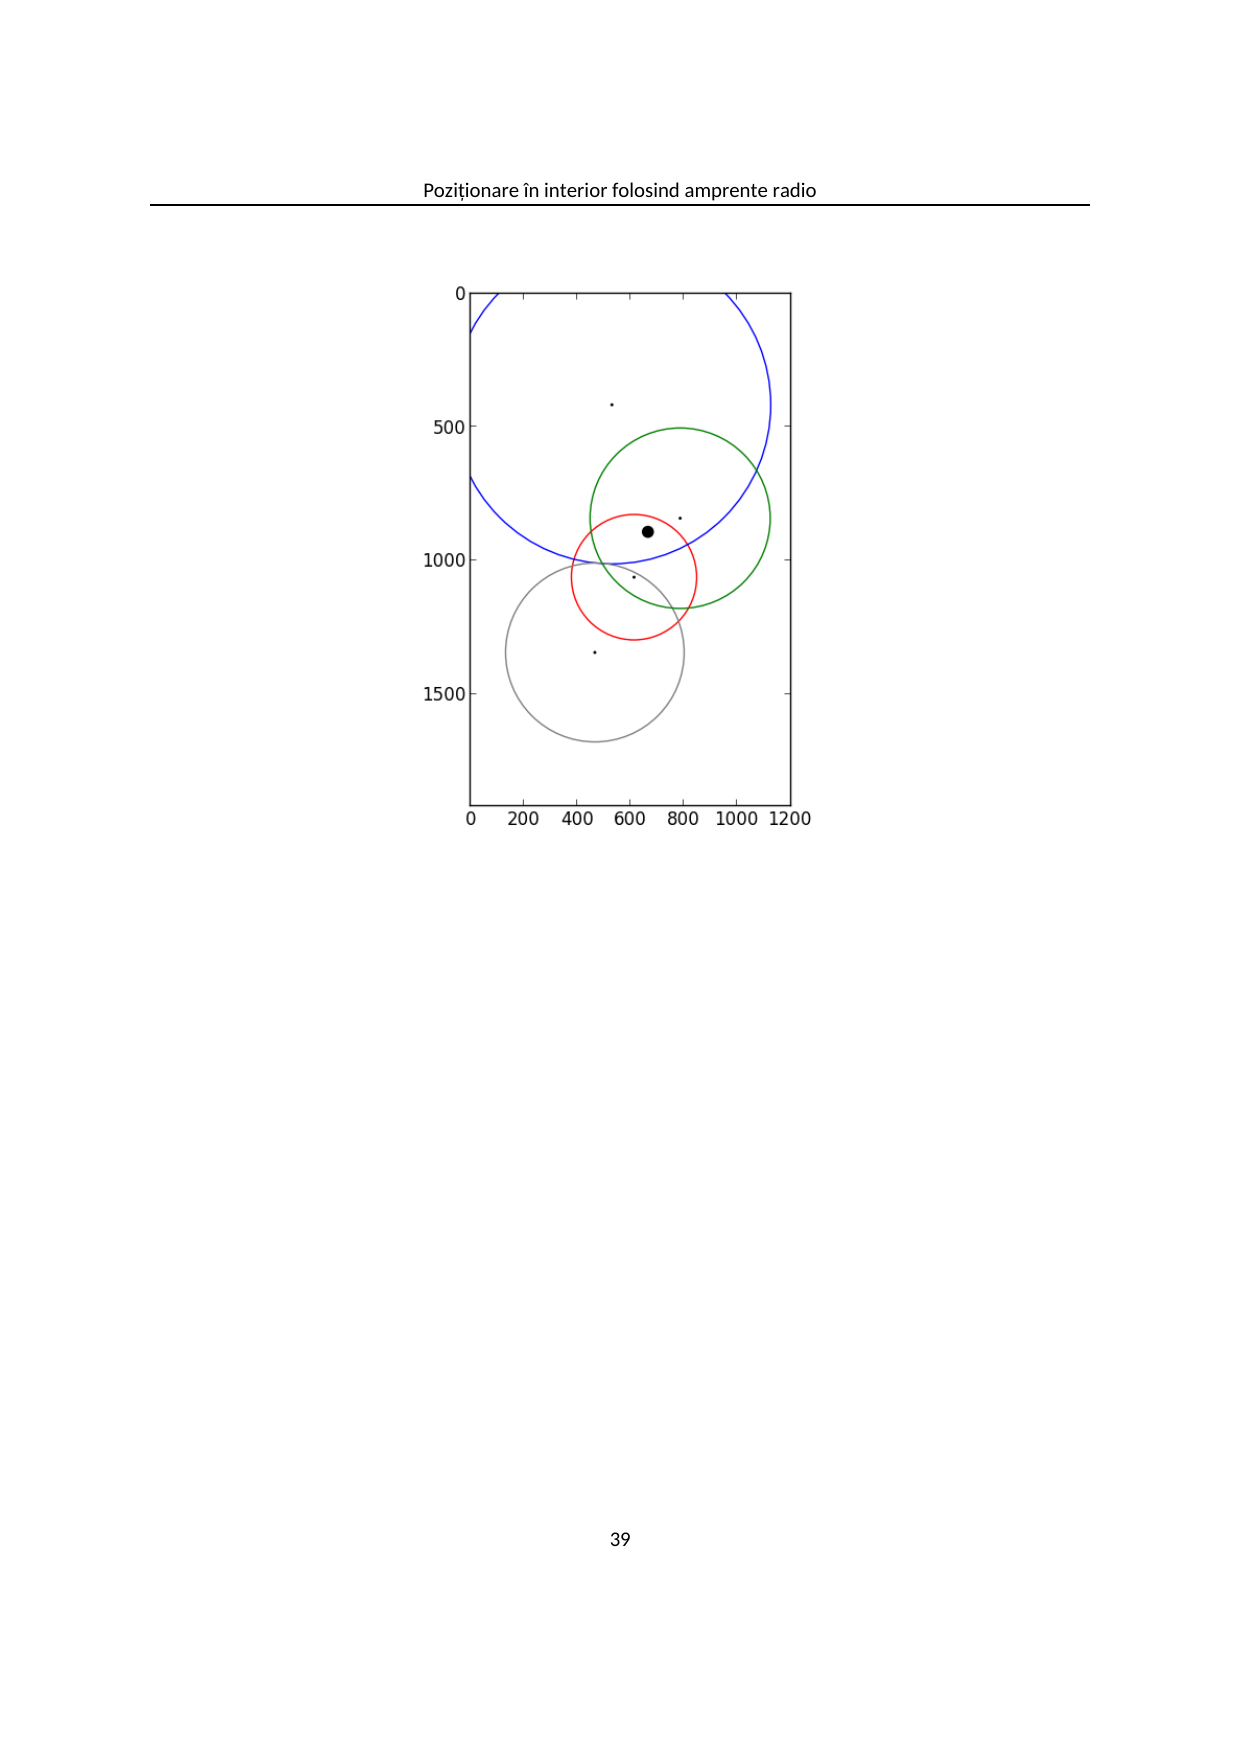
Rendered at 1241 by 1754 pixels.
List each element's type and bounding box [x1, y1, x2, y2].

picture [196, 231, 1044, 870]
